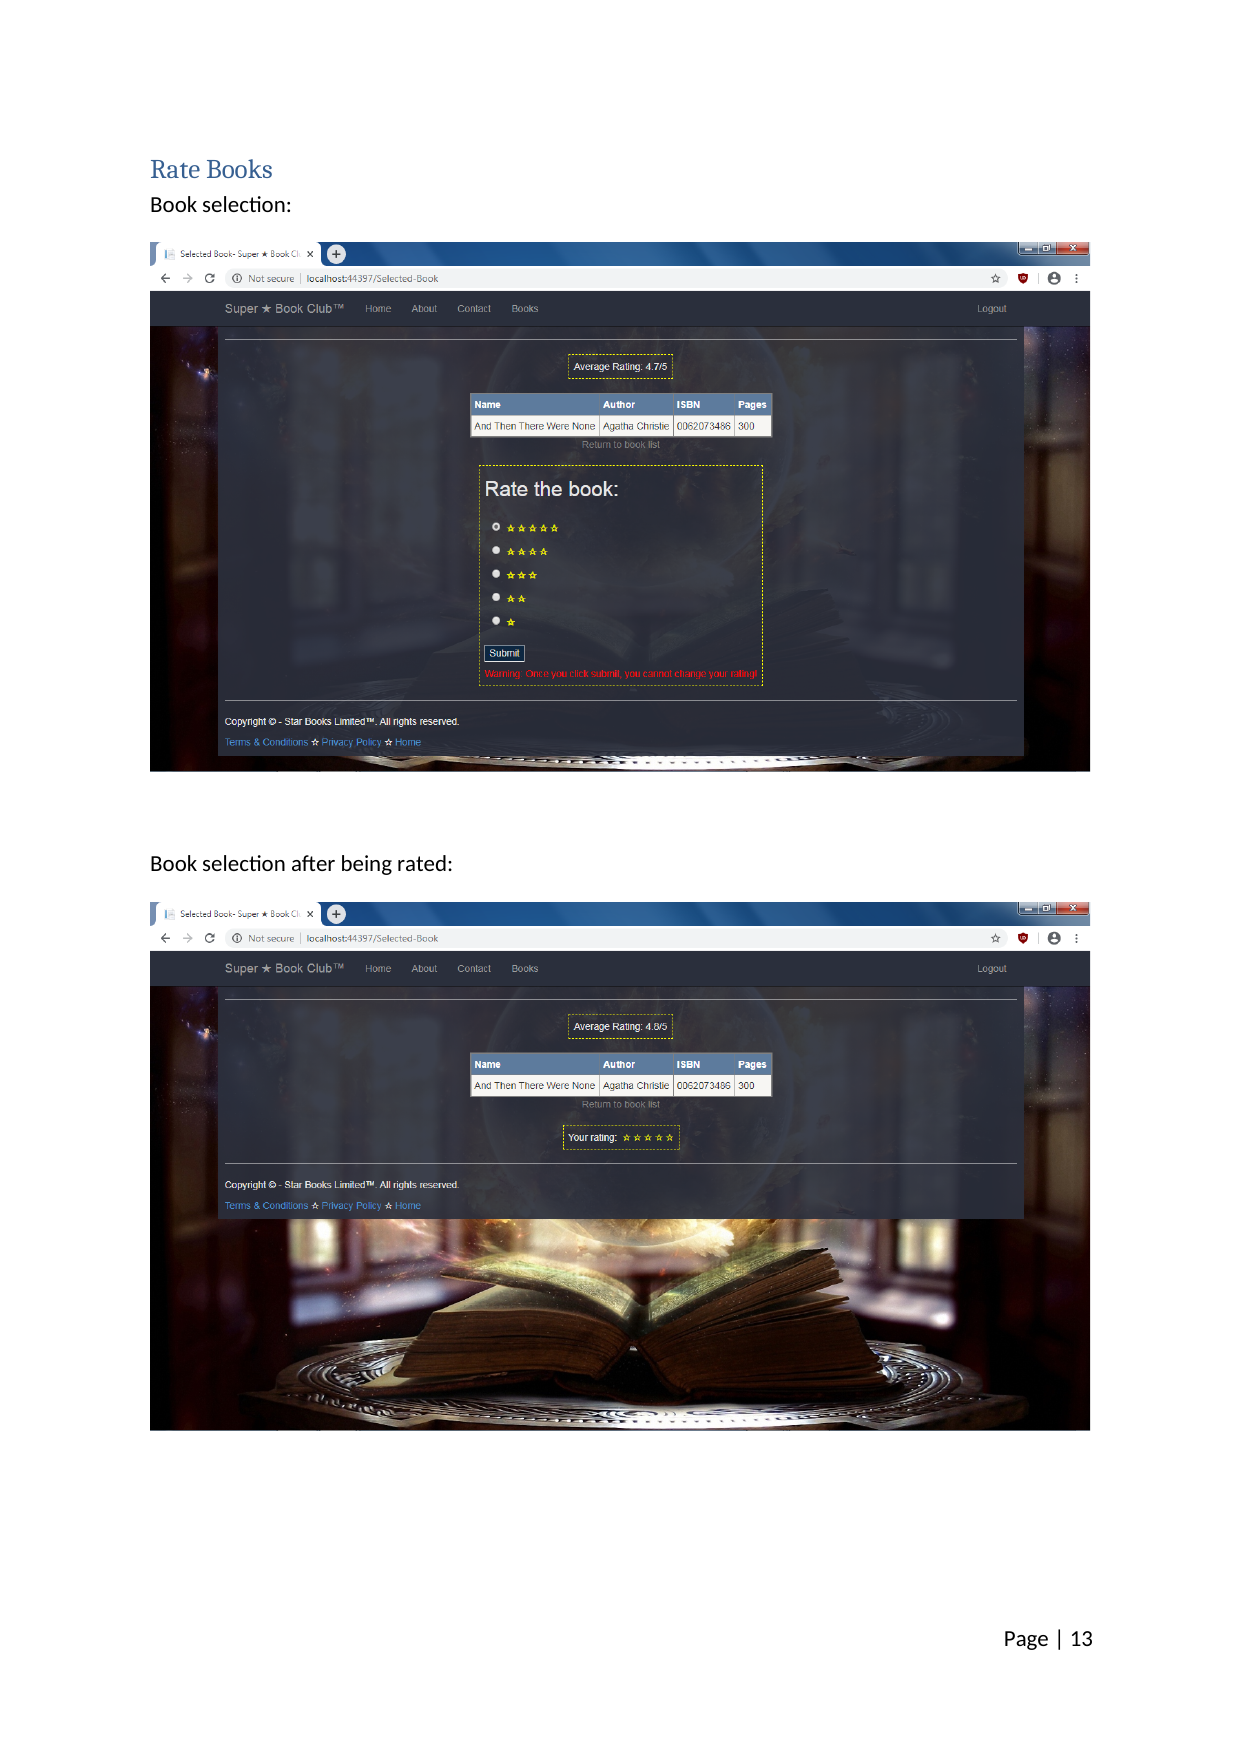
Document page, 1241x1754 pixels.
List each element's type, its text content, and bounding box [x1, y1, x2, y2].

picture [150, 902, 1091, 1431]
picture [150, 242, 1091, 772]
subtitle Rate Books [150, 154, 1093, 185]
text Book selection: [150, 190, 1093, 218]
text Book selection after being rated: [150, 849, 1093, 877]
